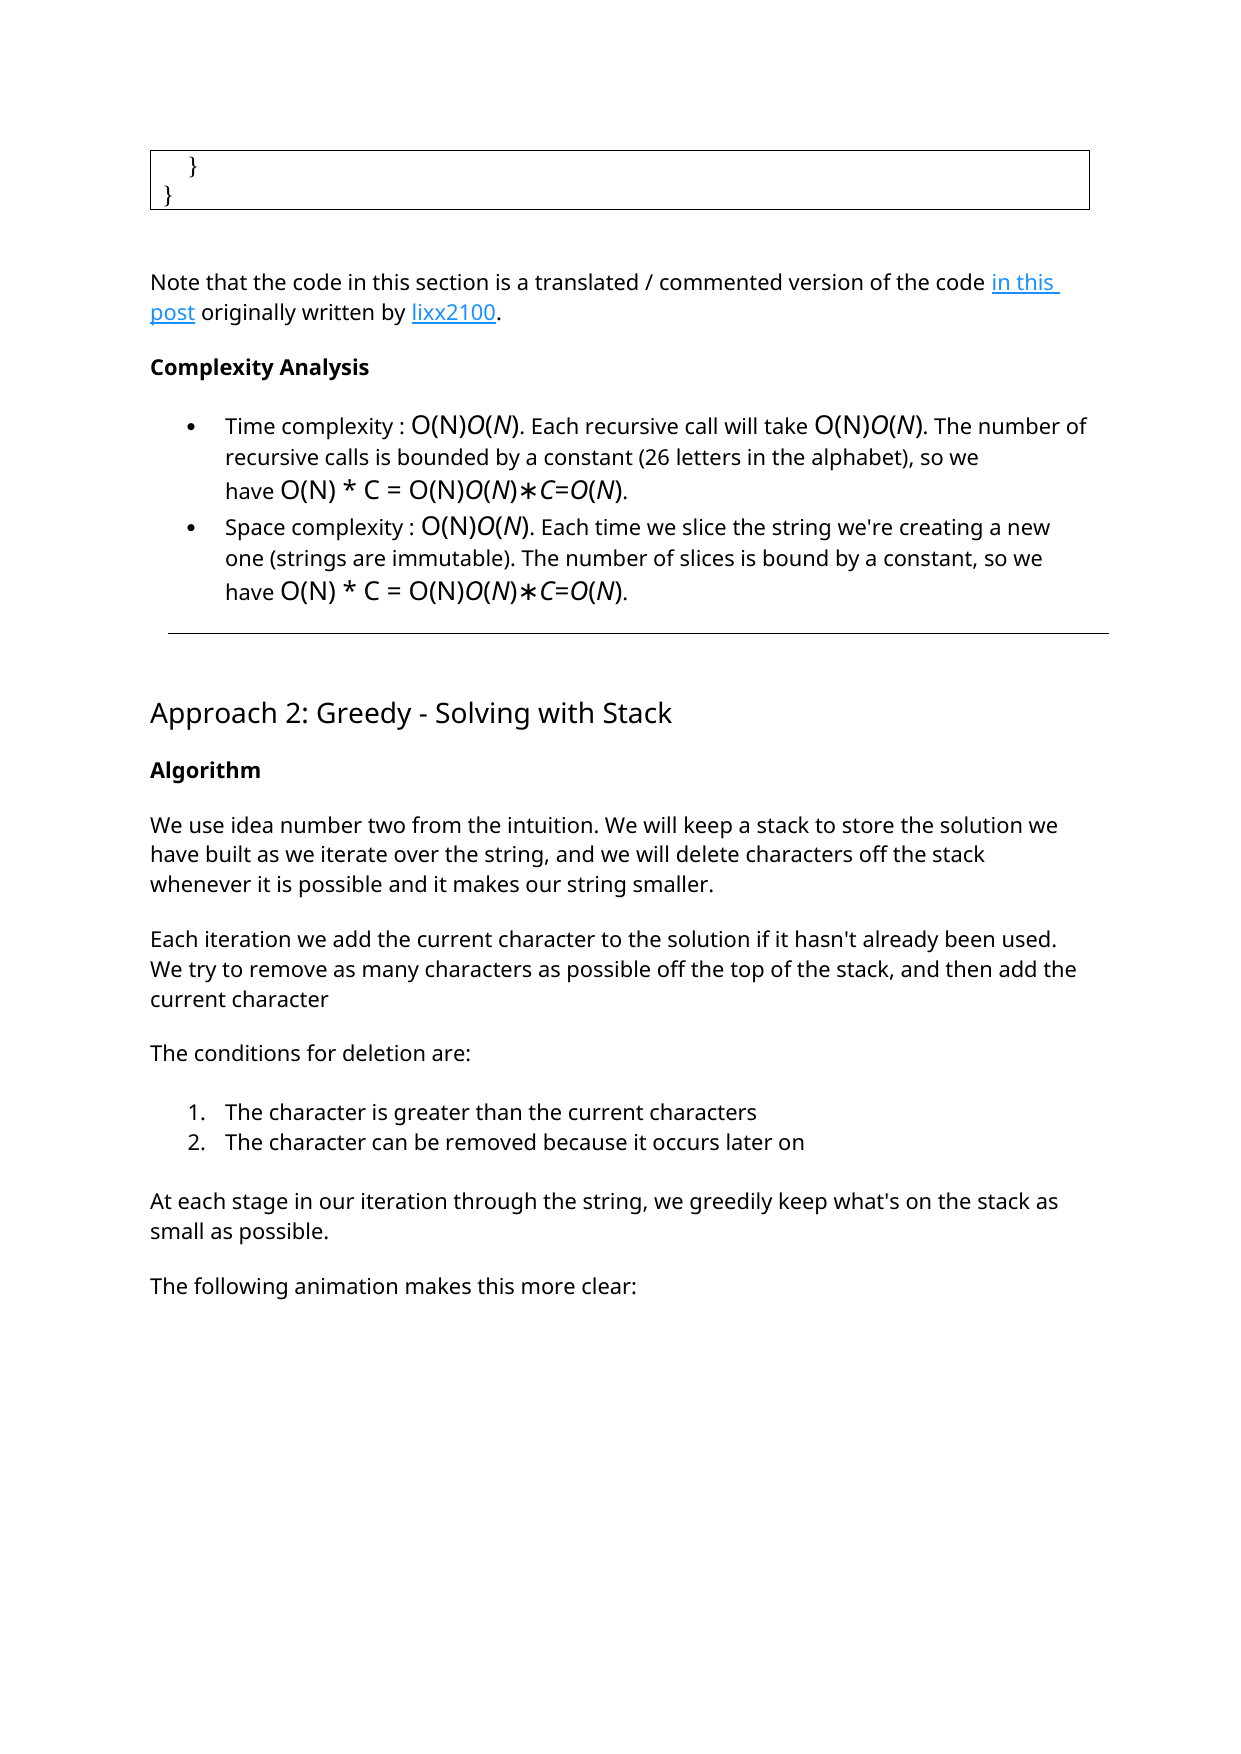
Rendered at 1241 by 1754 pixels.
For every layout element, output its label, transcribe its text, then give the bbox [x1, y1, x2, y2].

text Note that the code in this section is a translated / commented version of the code in this post originally written by lixx2100. [150, 267, 1090, 327]
text The following animation makes this more clear: [150, 1271, 1090, 1301]
list The character can be removed because it occurs later on [187, 1127, 1090, 1157]
list The character is greater than the current characters [187, 1097, 1090, 1127]
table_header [151, 151, 1089, 208]
text We use idea number two from the intuition. We will keep a stack to store the solution we have built as we iterate over the string, and we will delete characters off the stack whenever it is possible and it makes our string smaller. [150, 810, 1090, 899]
list Time complexity : O(N)O(N). Each recursive call will take O(N)O(N). The number of recursive calls is bounded by a constant (26 letters in the alphabet), so we have O(N) * C = O(N)O(N)∗C=O(N). [187, 406, 1090, 507]
list Space complexity : O(N)O(N). Each time we slice the string we're creating a new one (strings are immutable). The number of slices is bound by a constant, so we have O(N) * C = O(N)O(N)∗C=O(N). [187, 507, 1090, 608]
text Complexity Analysis [150, 352, 1090, 381]
text At each stage in our iteration through the string, we greedily keep what's on the stack as small as possible. [150, 1186, 1090, 1246]
text Algorithm [150, 755, 1090, 785]
subtitle Approach 2: Greedy - Solving with Stack [150, 693, 1090, 731]
text The conditions for deletion are: [150, 1038, 1090, 1068]
text Each iteration we add the current character to the solution if it hasn't already been used. We try to remove as many characters as possible off the top of the stack, and then add the current character [150, 924, 1090, 1013]
